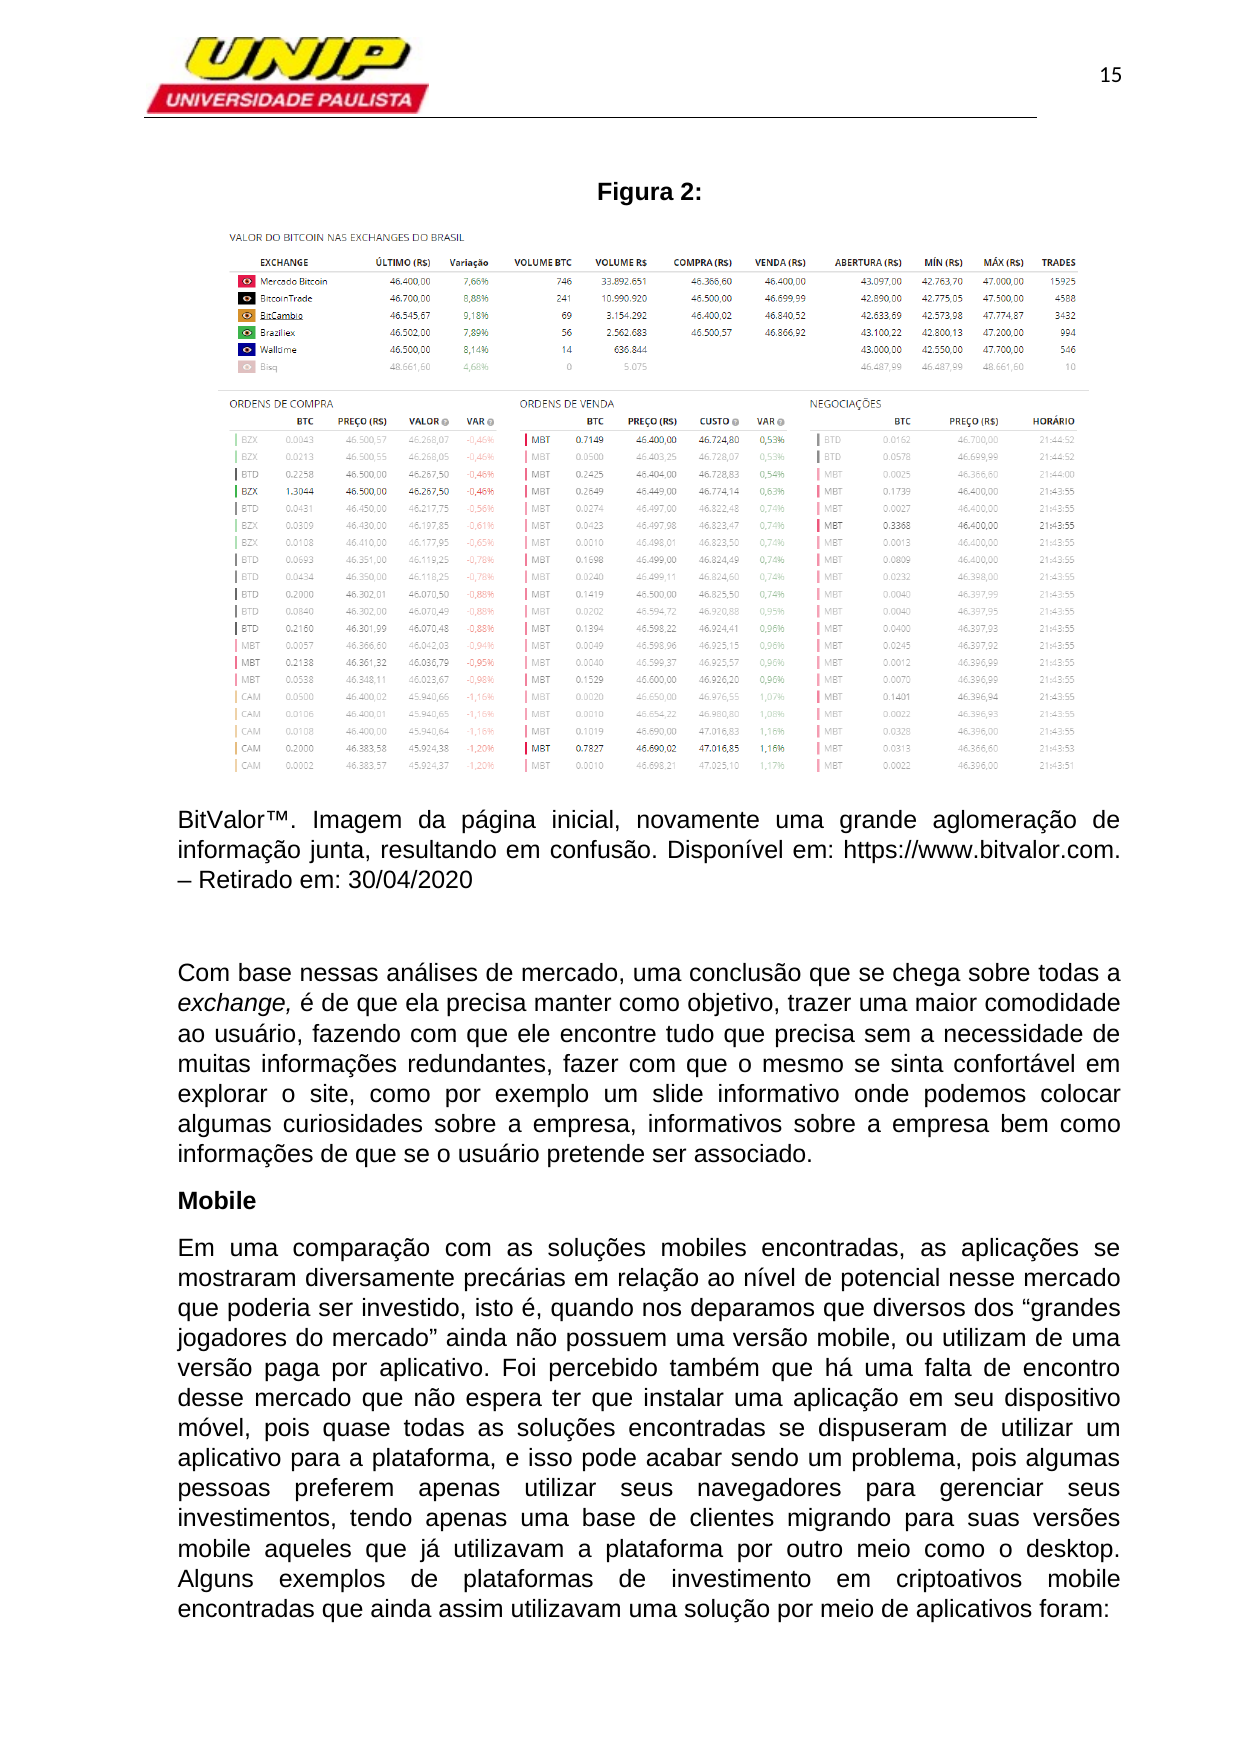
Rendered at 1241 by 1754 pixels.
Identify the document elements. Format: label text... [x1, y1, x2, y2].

text Com base nessas análises de mercado, uma conclusão que se chega sobre todas a exchange, é de que ela precisa manter como objetivo, trazer uma maior comodidade ao usuário, fazendo com que ele encontre tudo que precisa sem a necessidade de muitas informações redundantes, fazer com que o mesmo se sinta confortável em explorar o site, como por exemplo um slide informativo onde podemos colocar algumas curiosidades sobre a empresa, informativos sobre a empresa bem como informações de que se o usuário pretende ser associado. [177, 958, 1122, 1168]
text Mobile [177, 1186, 1122, 1214]
text Figura 2: [177, 177, 1122, 206]
picture [206, 223, 1093, 787]
picture [146, 37, 429, 114]
text BitValor™. Imagem da página inicial, novamente uma grande aglomeração de informação junta, resultando em confusão. Disponível em: https://www.bitvalor.com. – Retirado em: 30/04/2020 [177, 804, 1122, 893]
text Em uma comparação com as soluções mobiles encontradas, as aplicações se mostraram diversamente precárias em relação ao nível de potencial nesse mercado que poderia ser investido, isto é, quando nos deparamos que diversos dos “grandes jogadores do mercado” ainda não possuem uma versão mobile, ou utilizam de uma versão paga por aplicativo. Foi percebido também que há uma falta de encontro desse mercado que não espera ter que instalar uma aplicação em seu dispositivo móvel, pois quase todas as soluções encontradas se dispuseram de utilizar um aplicativo para a plataforma, e isso pode acabar sendo um problema, pois algumas pessoas preferem apenas utilizar seus navegadores para gerenciar seus investimentos, tendo apenas uma base de clientes migrando para suas versões mobile aqueles que já utilizavam a plataforma por outro meio como o desktop. Alguns exemplos de plataformas de investimento em criptoativos mobile encontradas que ainda assim utilizavam uma solução por meio de aplicativos foram: [177, 1232, 1122, 1622]
